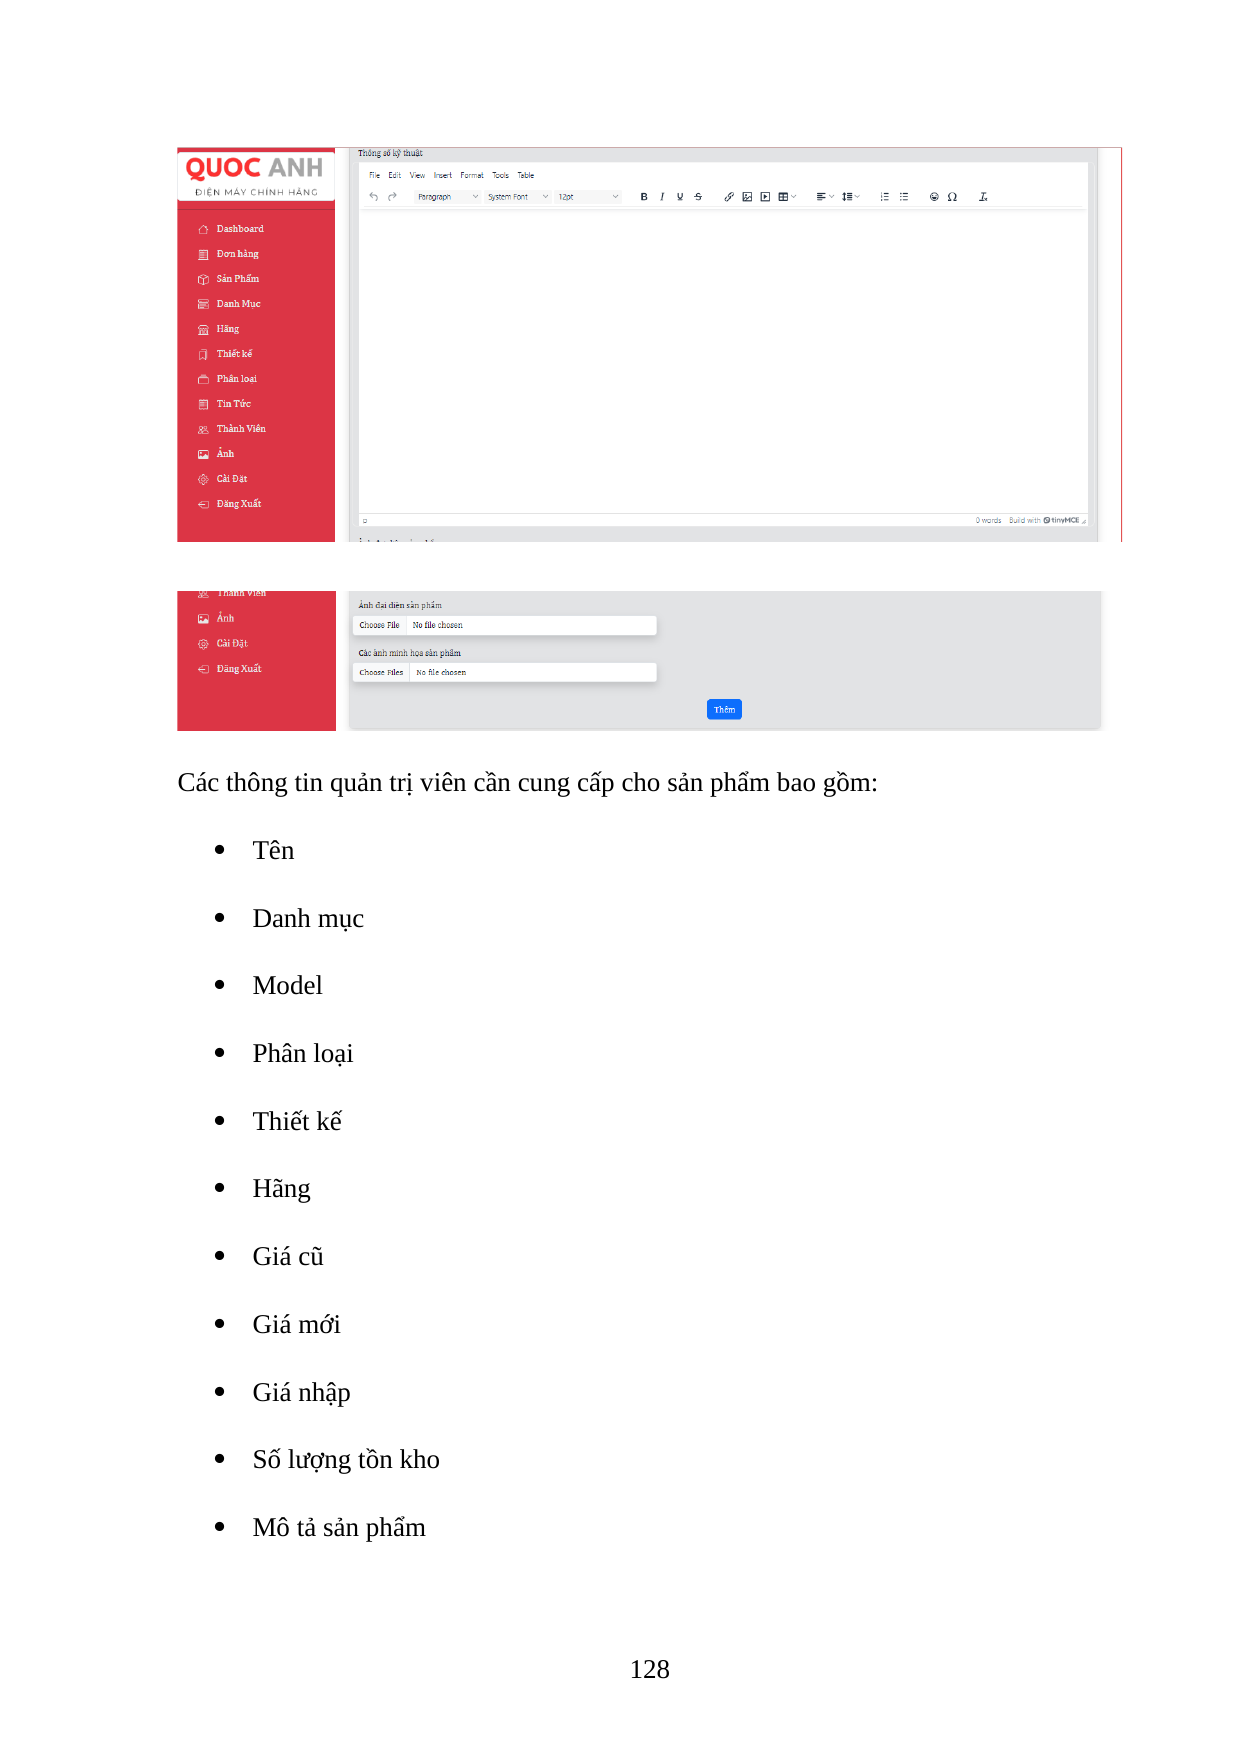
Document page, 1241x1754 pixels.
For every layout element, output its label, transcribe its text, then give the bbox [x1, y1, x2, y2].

picture [177, 147, 1123, 542]
list Hãng [215, 1172, 1122, 1204]
list Mô tả sản phẩm [215, 1511, 1122, 1542]
list Danh mục [215, 902, 1122, 933]
text Các thông tin quản trị viên cần cung cấp cho sản phẩm bao gồm: [177, 766, 1122, 798]
list Số lượng tồn kho [215, 1443, 1122, 1474]
list Giá nhập [215, 1376, 1122, 1407]
list Giá cũ [215, 1240, 1122, 1271]
list Phân loại [215, 1037, 1122, 1068]
list Giá mới [215, 1308, 1122, 1339]
list Thiết kế [215, 1105, 1122, 1136]
list Tên [215, 834, 1122, 865]
picture [177, 591, 1123, 731]
list Model [215, 969, 1122, 1001]
